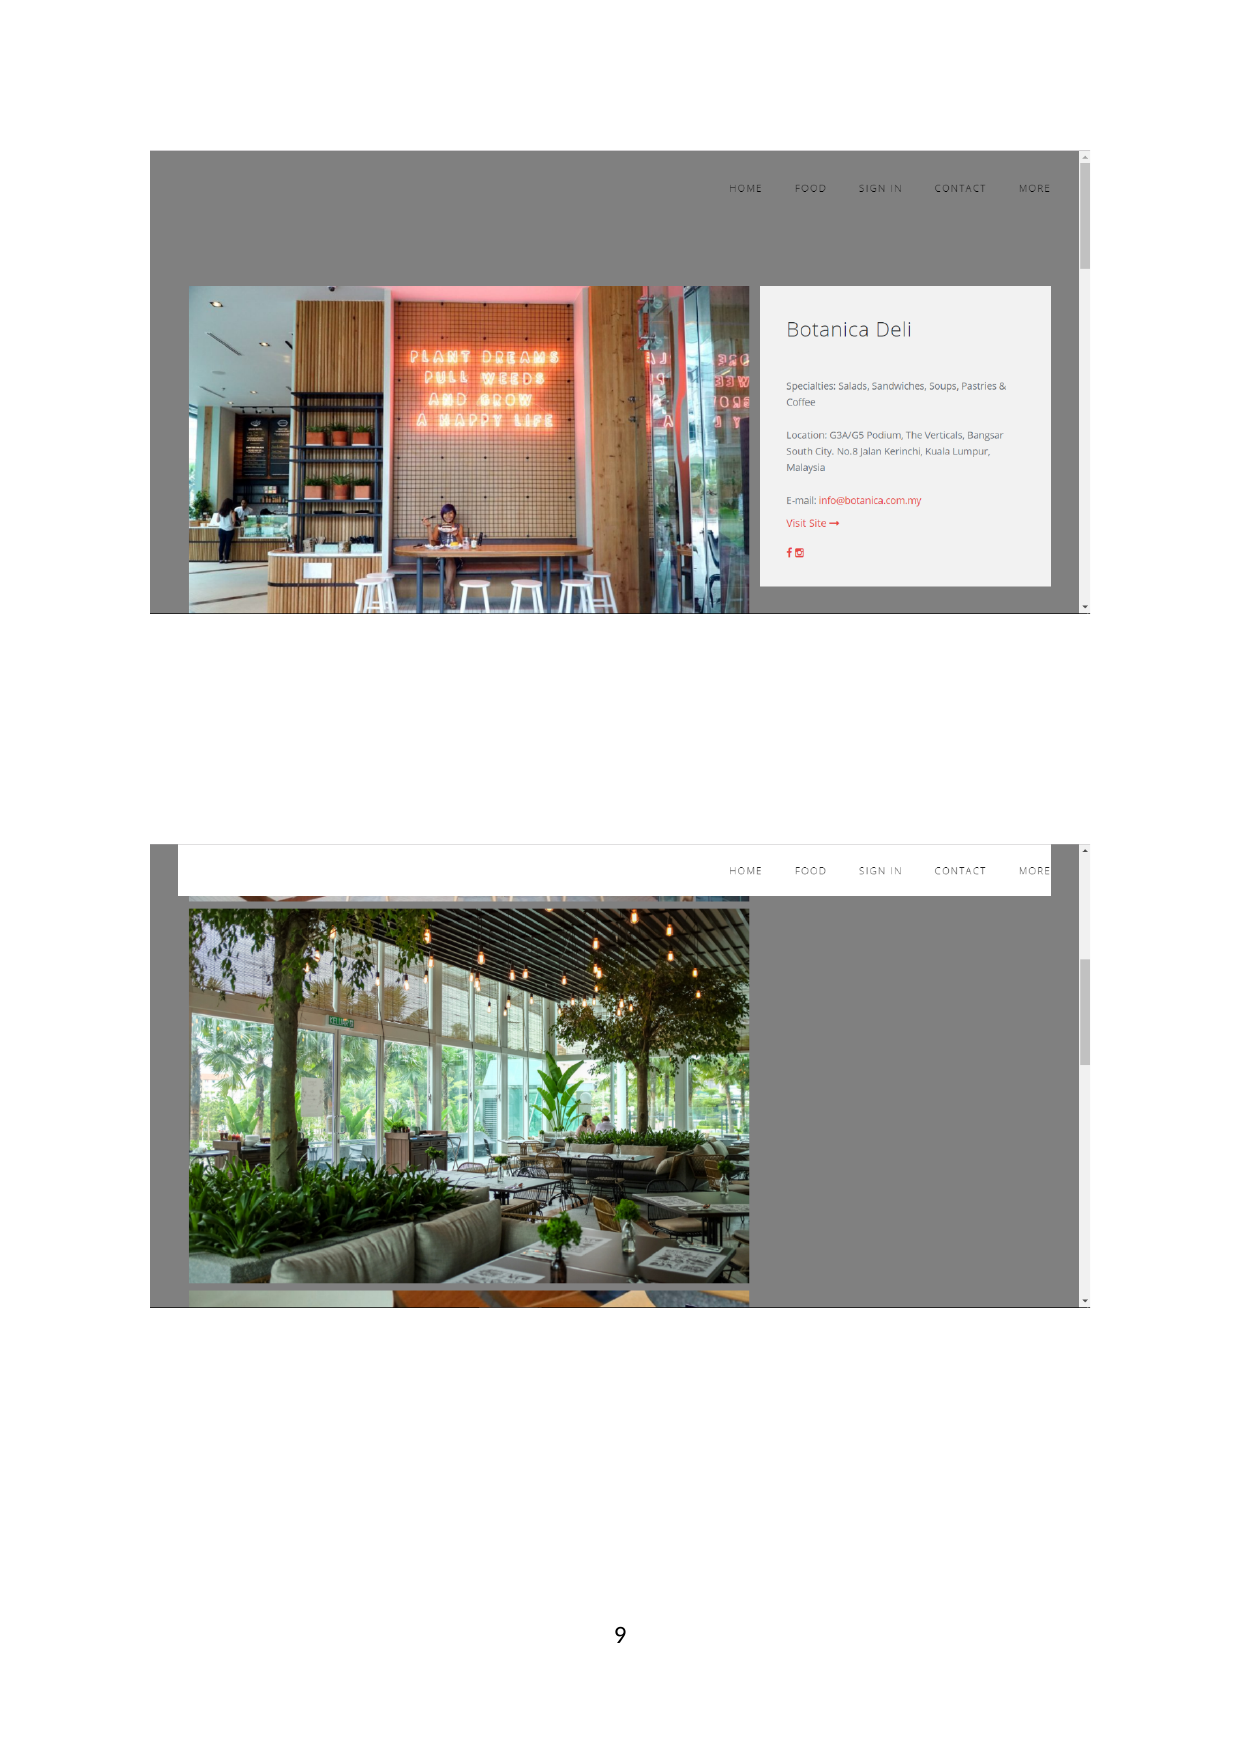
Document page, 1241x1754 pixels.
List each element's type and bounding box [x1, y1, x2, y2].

picture [150, 150, 1091, 614]
picture [150, 844, 1091, 1308]
